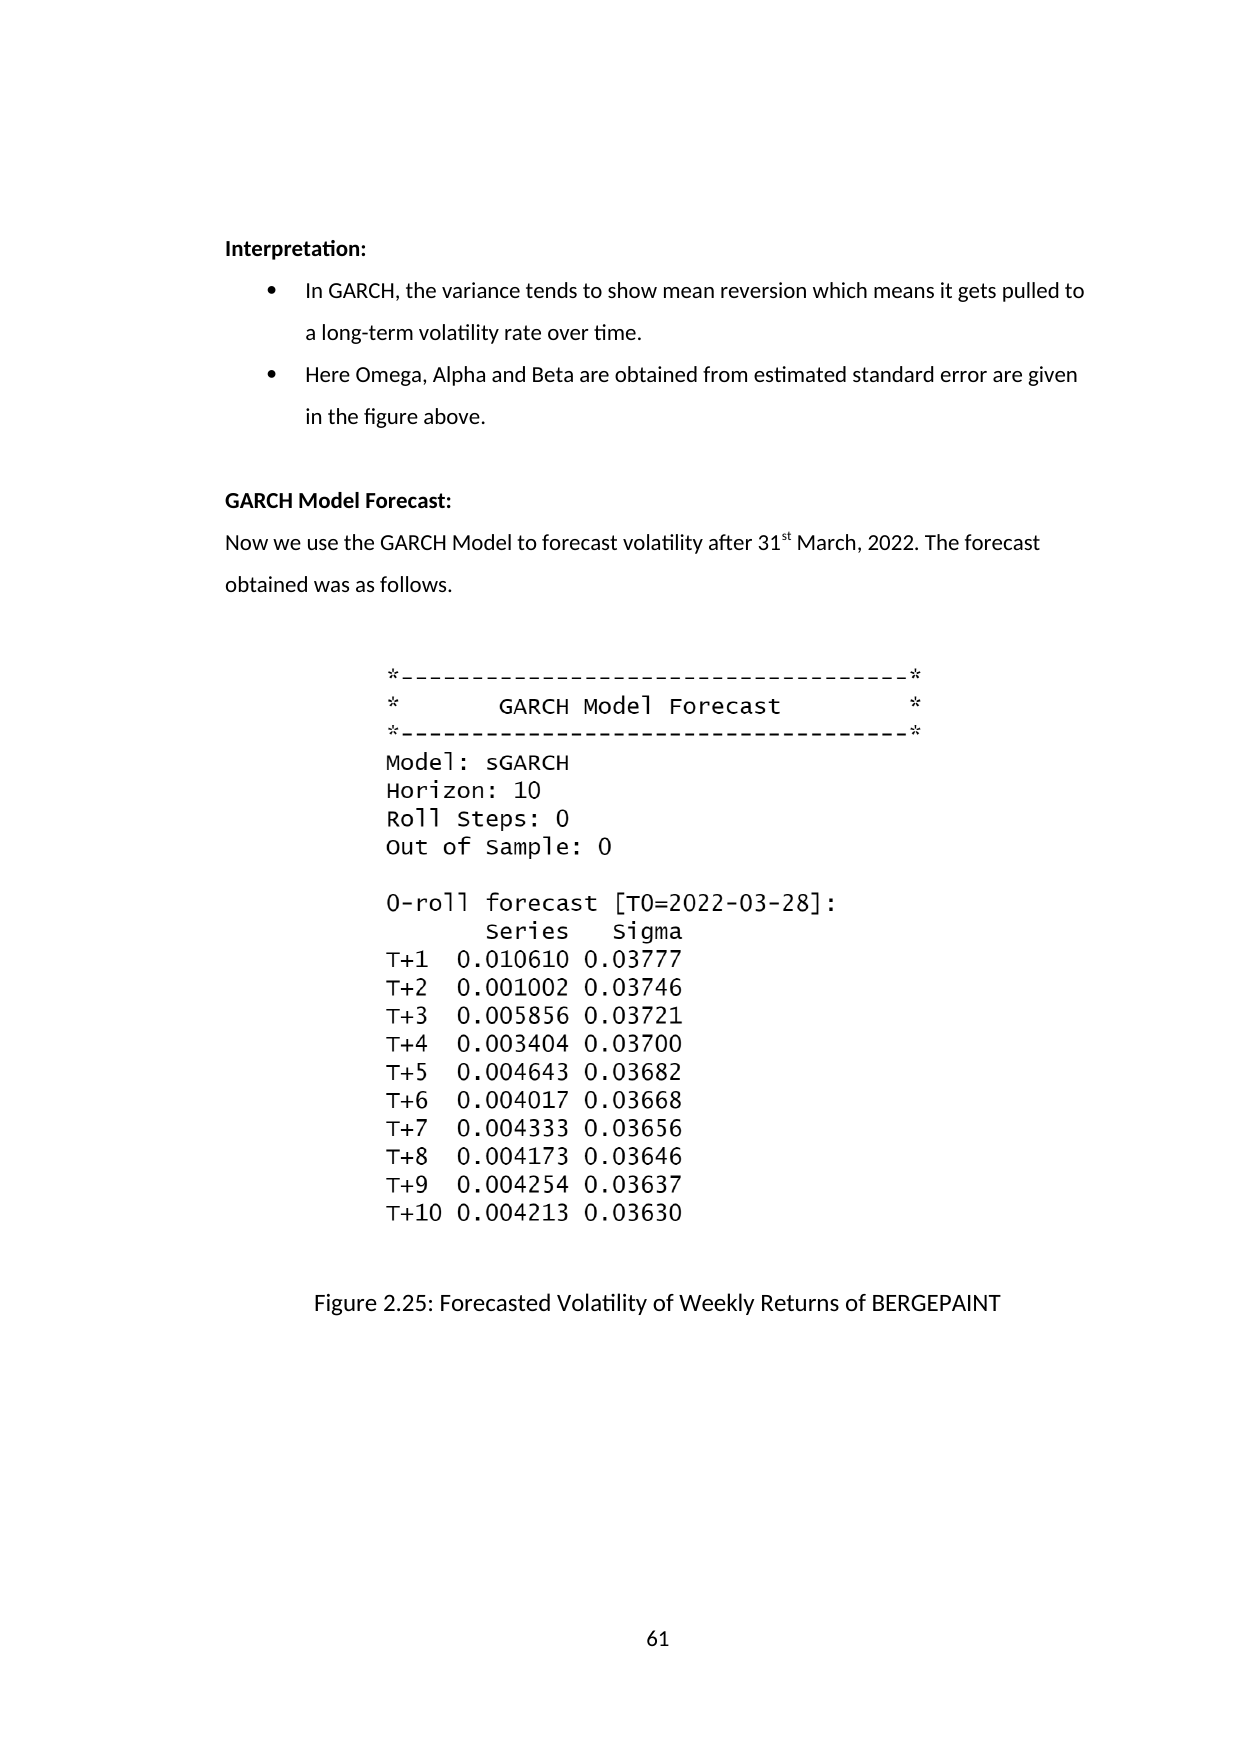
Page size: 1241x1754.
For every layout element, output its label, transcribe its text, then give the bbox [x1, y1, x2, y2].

text Now we use the GARCH Model to forecast volatility after 31st March, 2022. The forecast obtained was as follows. [225, 528, 1090, 598]
picture [384, 653, 931, 1232]
text GARCH Model Forecast: [225, 486, 1090, 514]
text Figure 2.25: Forecasted Volatility of Weekly Returns of BERGEPAINT [225, 1287, 1090, 1318]
list Here Omega, Alpha and Beta are obtained from estimated standard error are given in the figure above. [268, 360, 1090, 430]
list In GARCH, the variance tends to show mean reversion which means it gets pulled to a long-term volatility rate over time. [268, 276, 1090, 346]
text Interpretation: [225, 234, 1090, 262]
